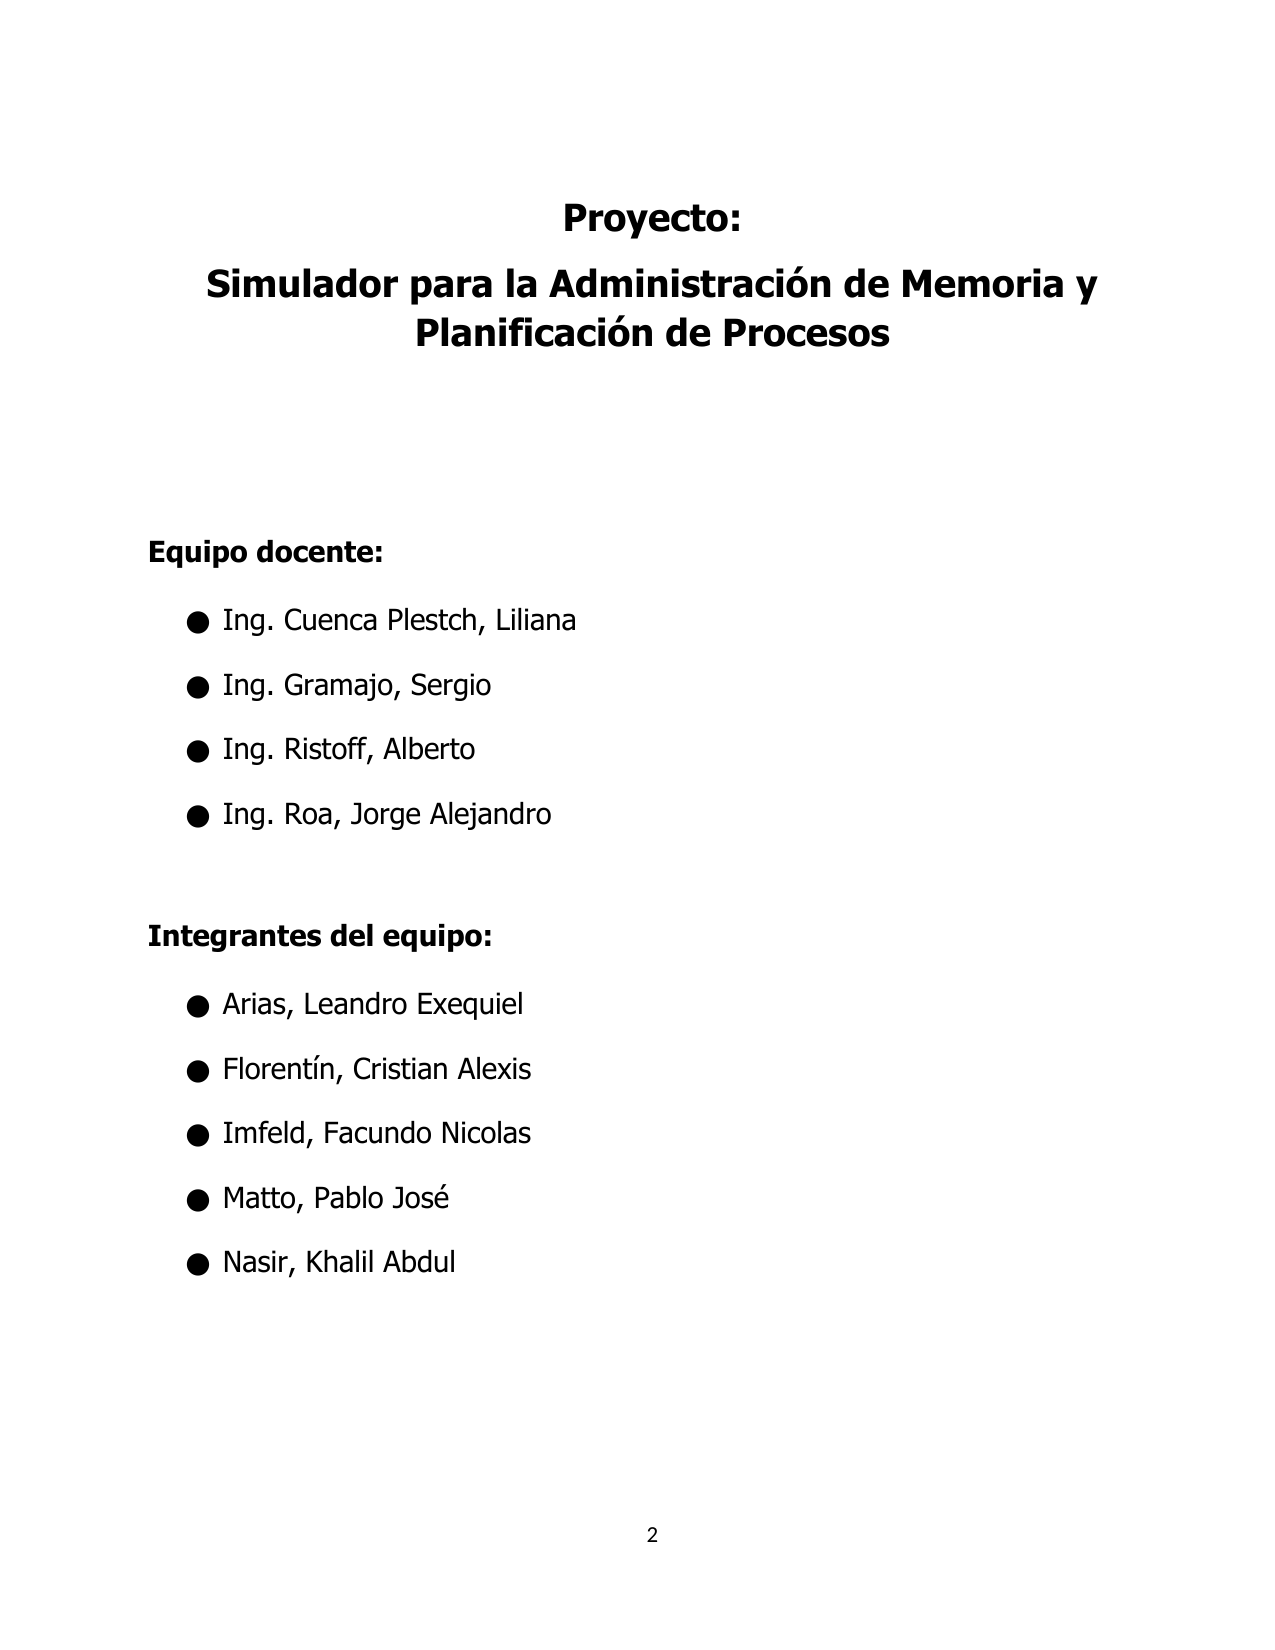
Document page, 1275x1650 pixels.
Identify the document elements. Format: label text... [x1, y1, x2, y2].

text Integrantes del equipo: [148, 917, 1157, 952]
list Ing. Gramajo, Sergio [185, 652, 1157, 712]
list Ing. Roa, Jorge Alejandro [185, 781, 1157, 841]
list Arias, Leandro Exequiel [185, 971, 1157, 1031]
list Imfeld, Facundo Nicolas [185, 1100, 1157, 1160]
list Ing. Cuenca Plestch, Liliana [185, 587, 1157, 647]
text Simulador para la Administración de Memoria y Planificación de Procesos [148, 260, 1157, 354]
list Matto, Pablo José [185, 1165, 1157, 1225]
text Proyecto: [148, 194, 1157, 239]
text Equipo docente: [148, 533, 1157, 568]
list Nasir, Khalil Abdul [185, 1229, 1157, 1289]
list Ing. Ristoff, Alberto [185, 716, 1157, 776]
list Florentín, Cristian Alexis [185, 1036, 1157, 1096]
